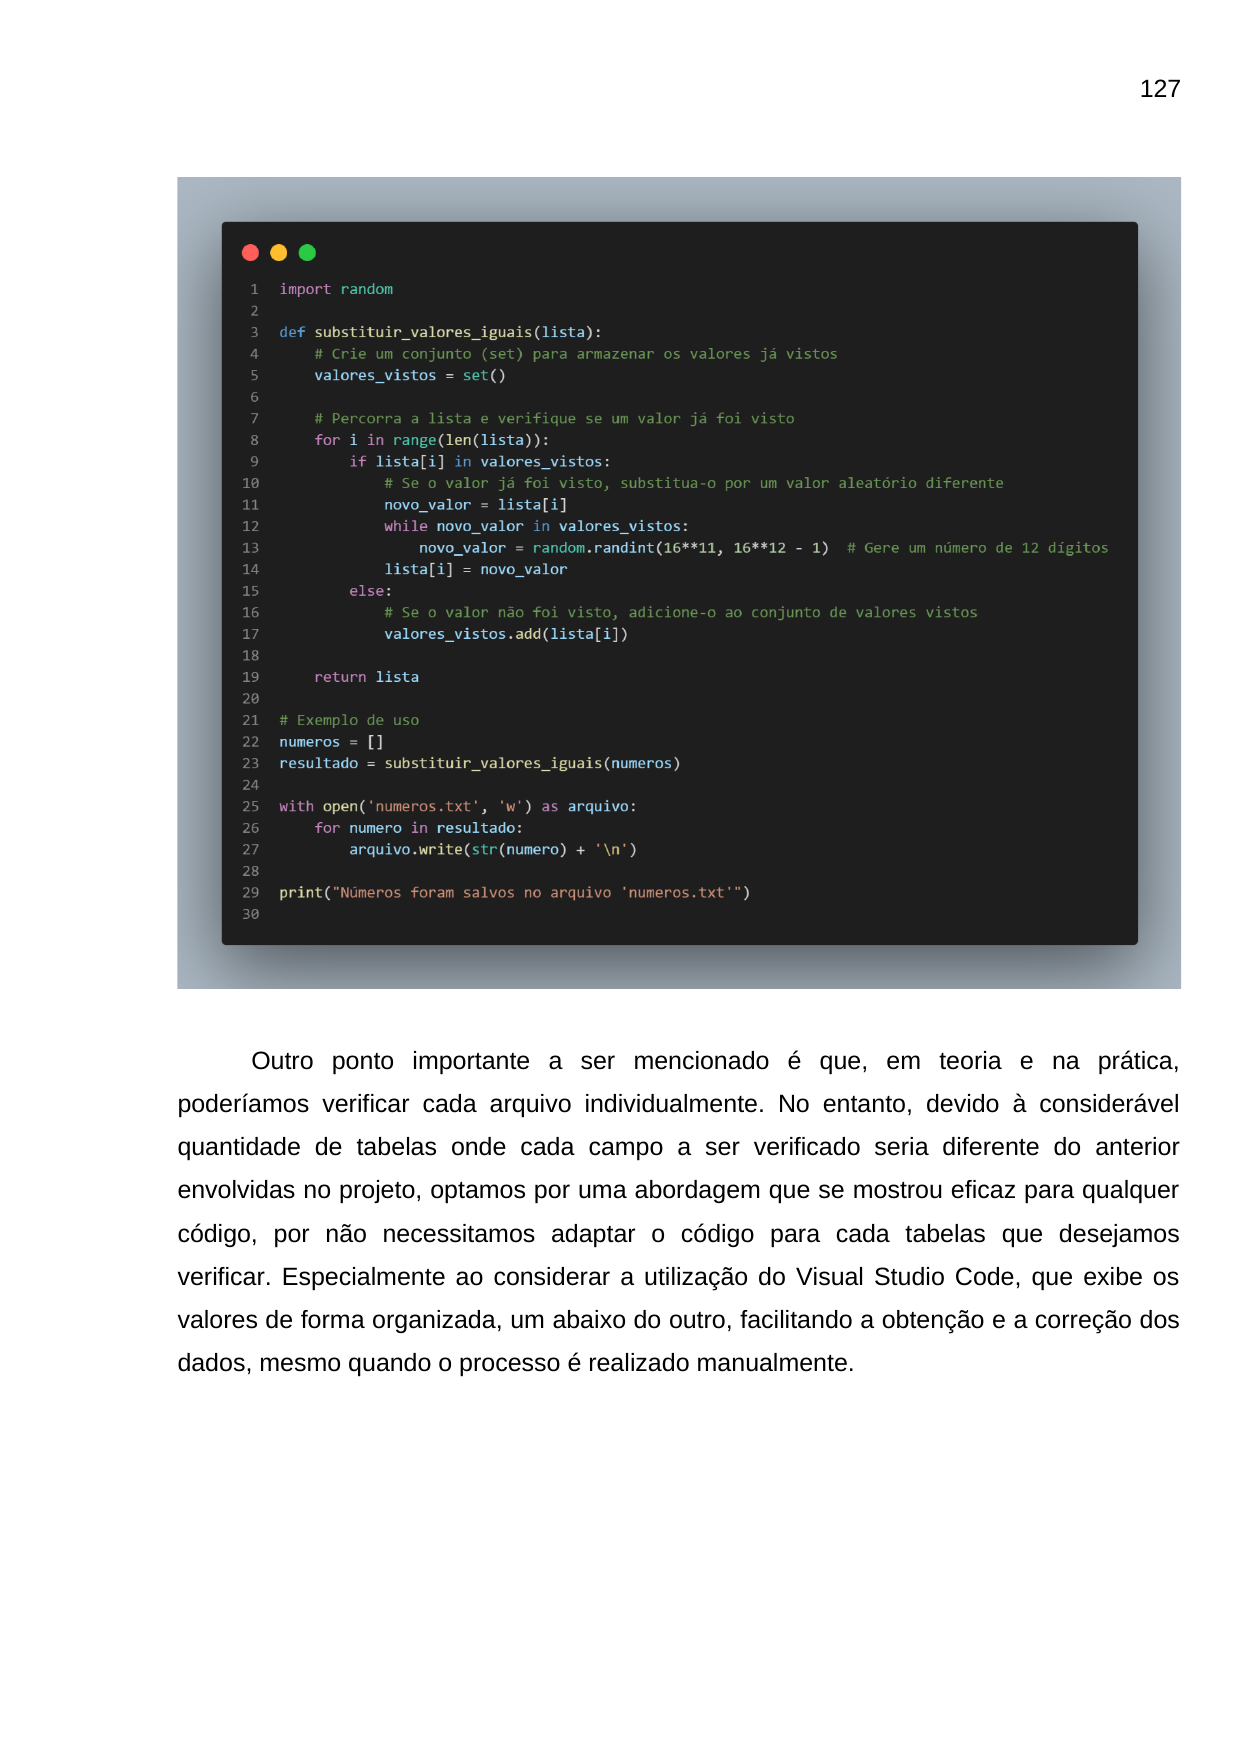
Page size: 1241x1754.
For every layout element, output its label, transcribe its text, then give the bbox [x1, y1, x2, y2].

picture [177, 177, 1182, 989]
text Outro ponto importante a ser mencionado é que, em teoria e na prática, poderíamos verificar cada arquivo individualmente. No entanto, devido à considerável quantidade de tabelas onde cada campo a ser verificado seria diferente do anterior envolvidas no projeto, optamos por uma abordagem que se mostrou eficaz para qualquer código, por não necessitamos adaptar o código para cada tabelas que desejamos verificar. Especialmente ao considerar a utilização do Visual Studio Code, que exibe os valores de forma organizada, um abaixo do outro, facilitando a obtenção e a correção dos dados, mesmo quando o processo é realizado manualmente. [177, 1046, 1181, 1377]
